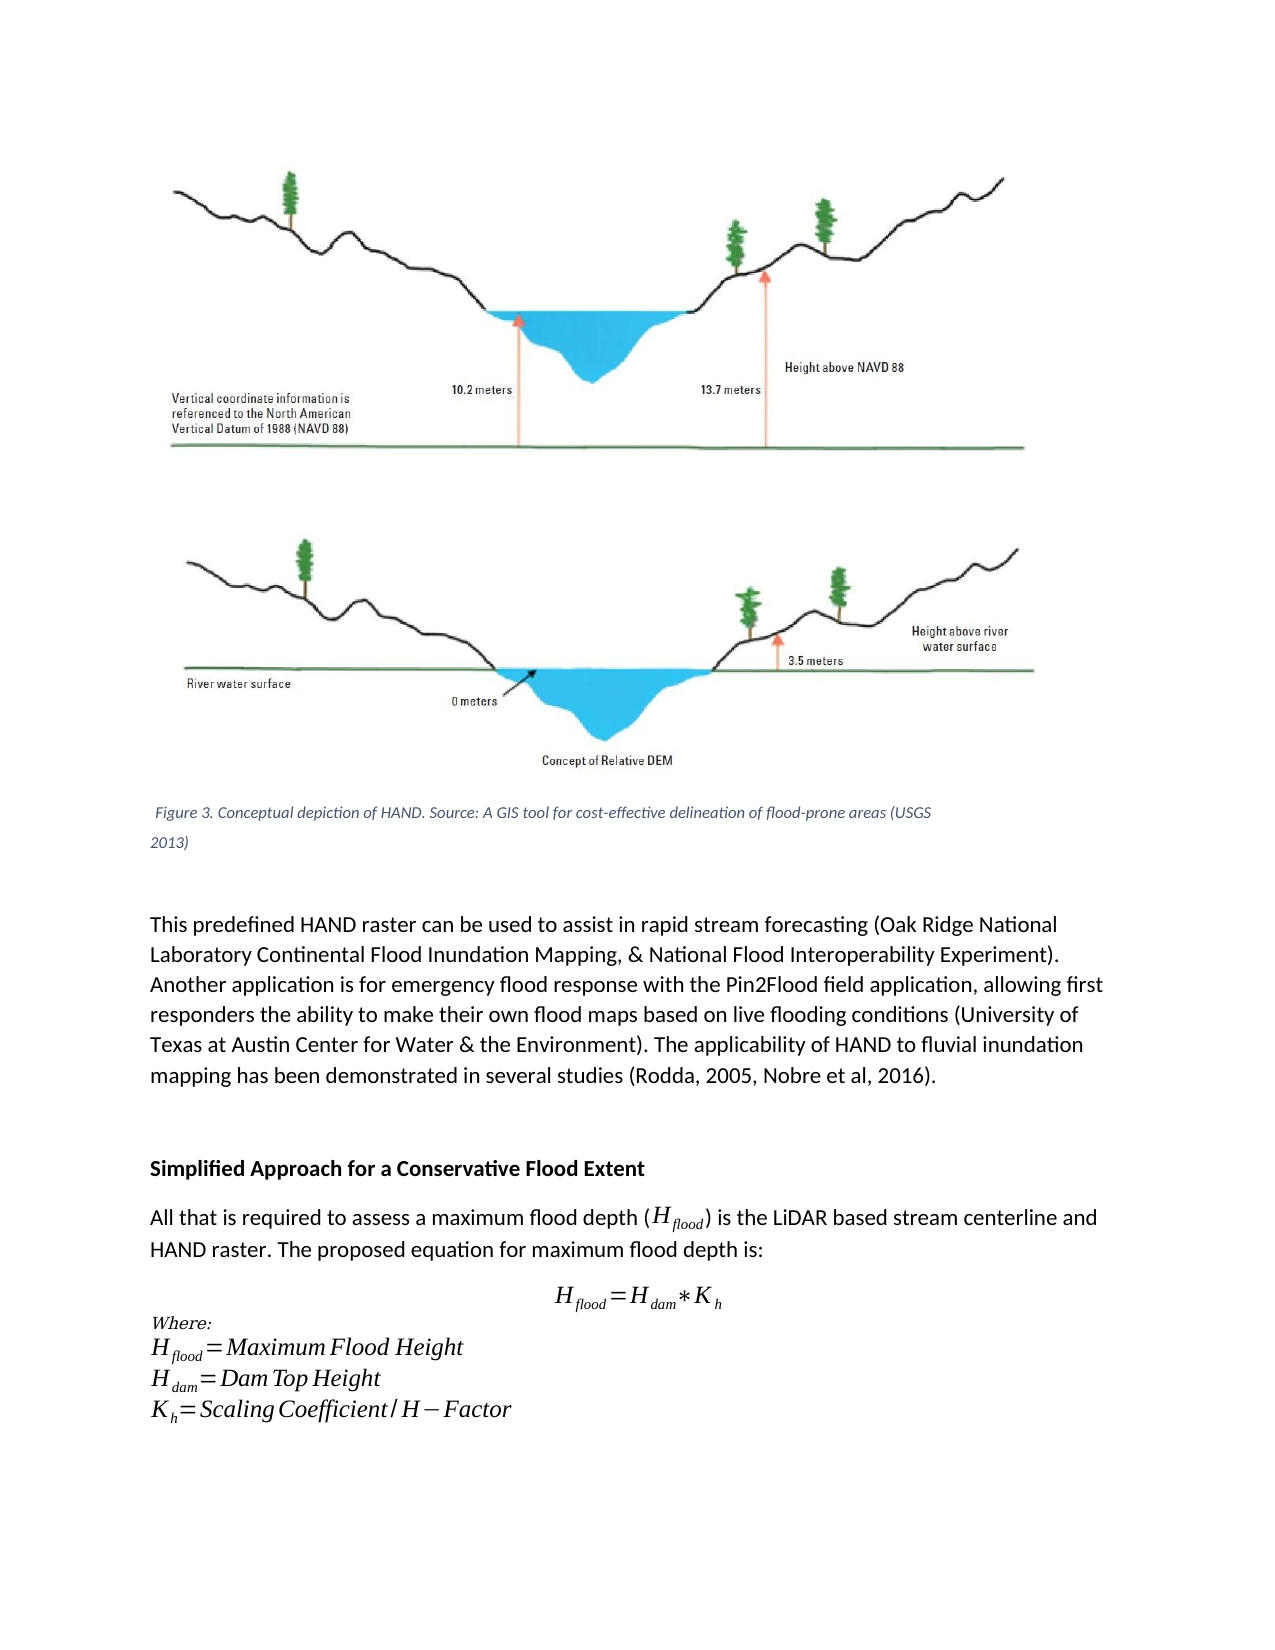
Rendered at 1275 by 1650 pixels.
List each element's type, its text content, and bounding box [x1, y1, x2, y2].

text Figure 3. Conceptual depiction of HAND. Source: A GIS tool for cost-effective delineation of flood-prone areas (USGS 2013) [150, 802, 971, 853]
text This predefined HAND raster can be used to assist in rapid stream forecasting (Oak Ridge National Laboratory Continental Flood Inundation Mapping, & National Flood Interoperability Experiment). Another application is for emergency flood response with the Pin2Flood field application, allowing first responders the ability to make their own flood maps based on live flooding conditions (University of Texas at Austin Center for Water & the Environment). The applicability of HAND to fluvial inundation mapping has been demonstrated in several studies (Rodda, 2005, Nobre et al, 2016). [150, 910, 1125, 1089]
picture [150, 150, 1061, 775]
text Where: [150, 1313, 1125, 1333]
text Simplified Approach for a Conservative Flood Extent [150, 1154, 1125, 1182]
text All that is required to assess a maximum flood depth () is the LiDAR based stream centerline and HAND raster. The proposed equation for maximum flood depth is: [150, 1201, 1125, 1263]
